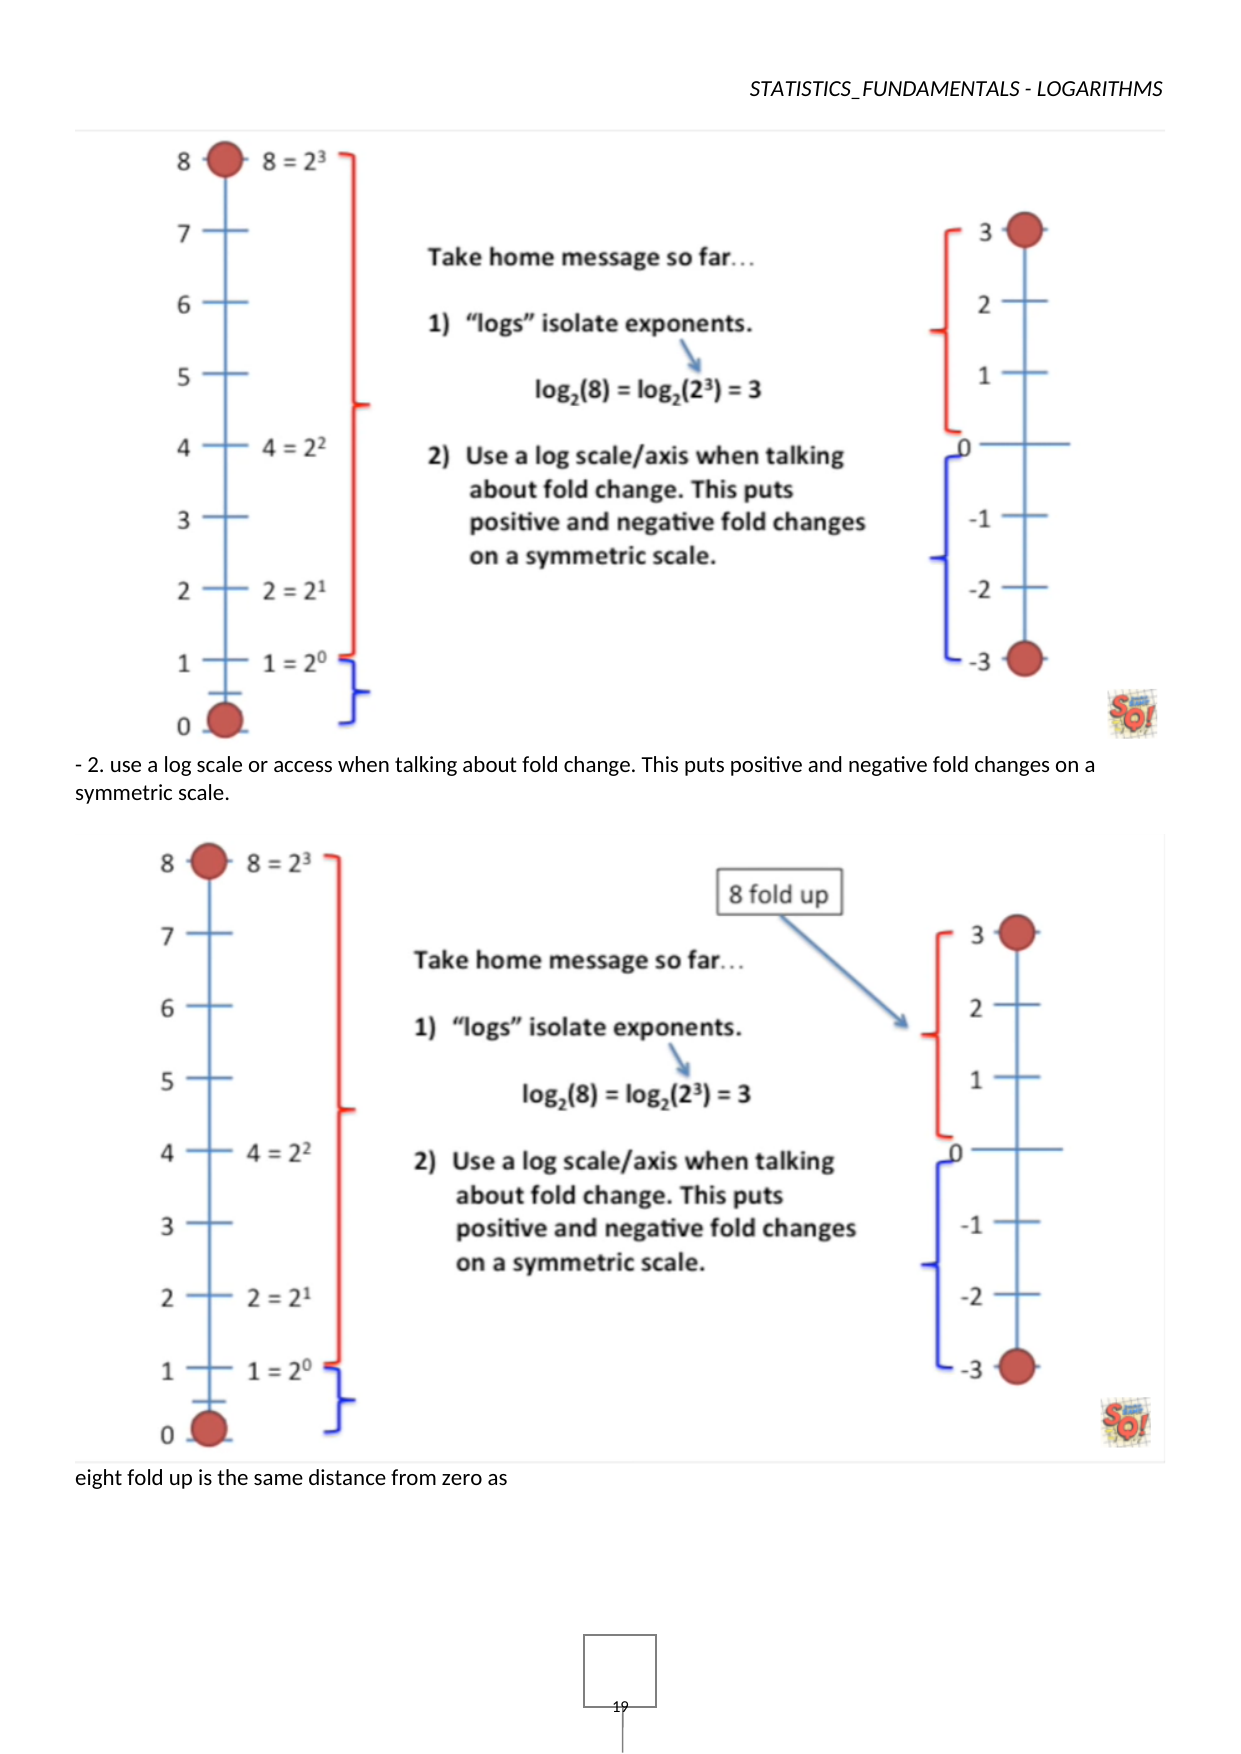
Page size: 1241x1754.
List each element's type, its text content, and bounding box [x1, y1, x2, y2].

picture [75, 834, 1166, 1464]
text - 2. use a log scale or access when talking about fold change. This puts positive and negative fold changes on a symmetric scale. [75, 750, 1165, 806]
picture [75, 129, 1166, 750]
text eight fold up is the same distance from zero as [75, 1464, 1165, 1491]
